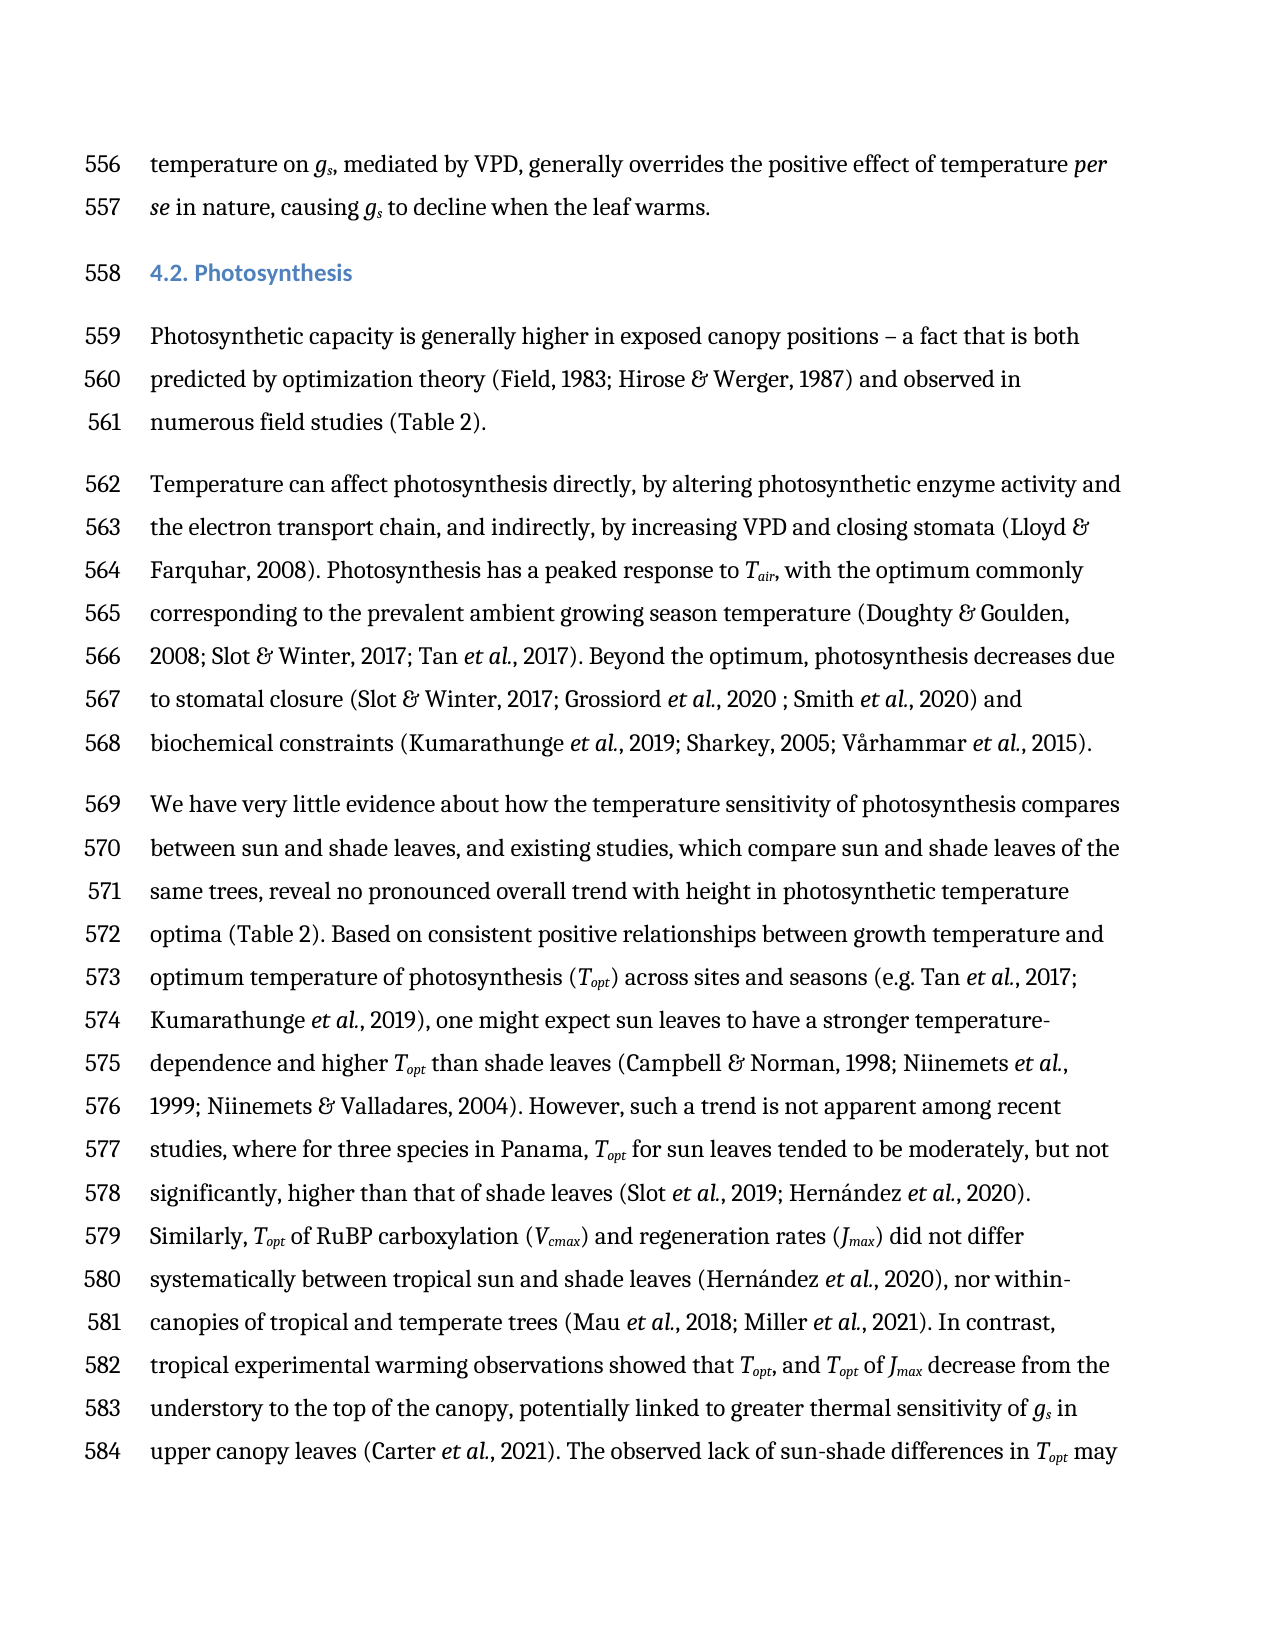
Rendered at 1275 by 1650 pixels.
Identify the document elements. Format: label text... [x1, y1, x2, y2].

subtitle 4.2. Photosynthesis [150, 257, 1125, 288]
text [150, 150, 1125, 222]
text Photosynthetic capacity is generally higher in exposed canopy positions – a fact that is both predicted by optimization theory (Field, 1983; Hirose & Werger, 1987) and observed in numerous field studies (Table 2). [150, 322, 1125, 437]
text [150, 790, 1125, 1466]
text Temperature can affect photosynthesis directly, by altering photosynthetic enzyme activity and the electron transport chain, and indirectly, by increasing VPD and closing stomata (Lloyd & Farquhar, 2008). Photosynthesis has a peaked response to Tair, with the optimum commonly corresponding to the prevalent ambient growing season temperature (Doughty & Goulden, 2008; Slot & Winter, 2017; Tan et al., 2017). Beyond the optimum, photosynthesis decreases due to stomatal closure (Slot & Winter, 2017; Grossiord et al., 2020 ; Smith et al., 2020) and biochemical constraints (Kumarathunge et al., 2019; Sharkey, 2005; Vårhammar et al., 2015). [150, 470, 1125, 757]
